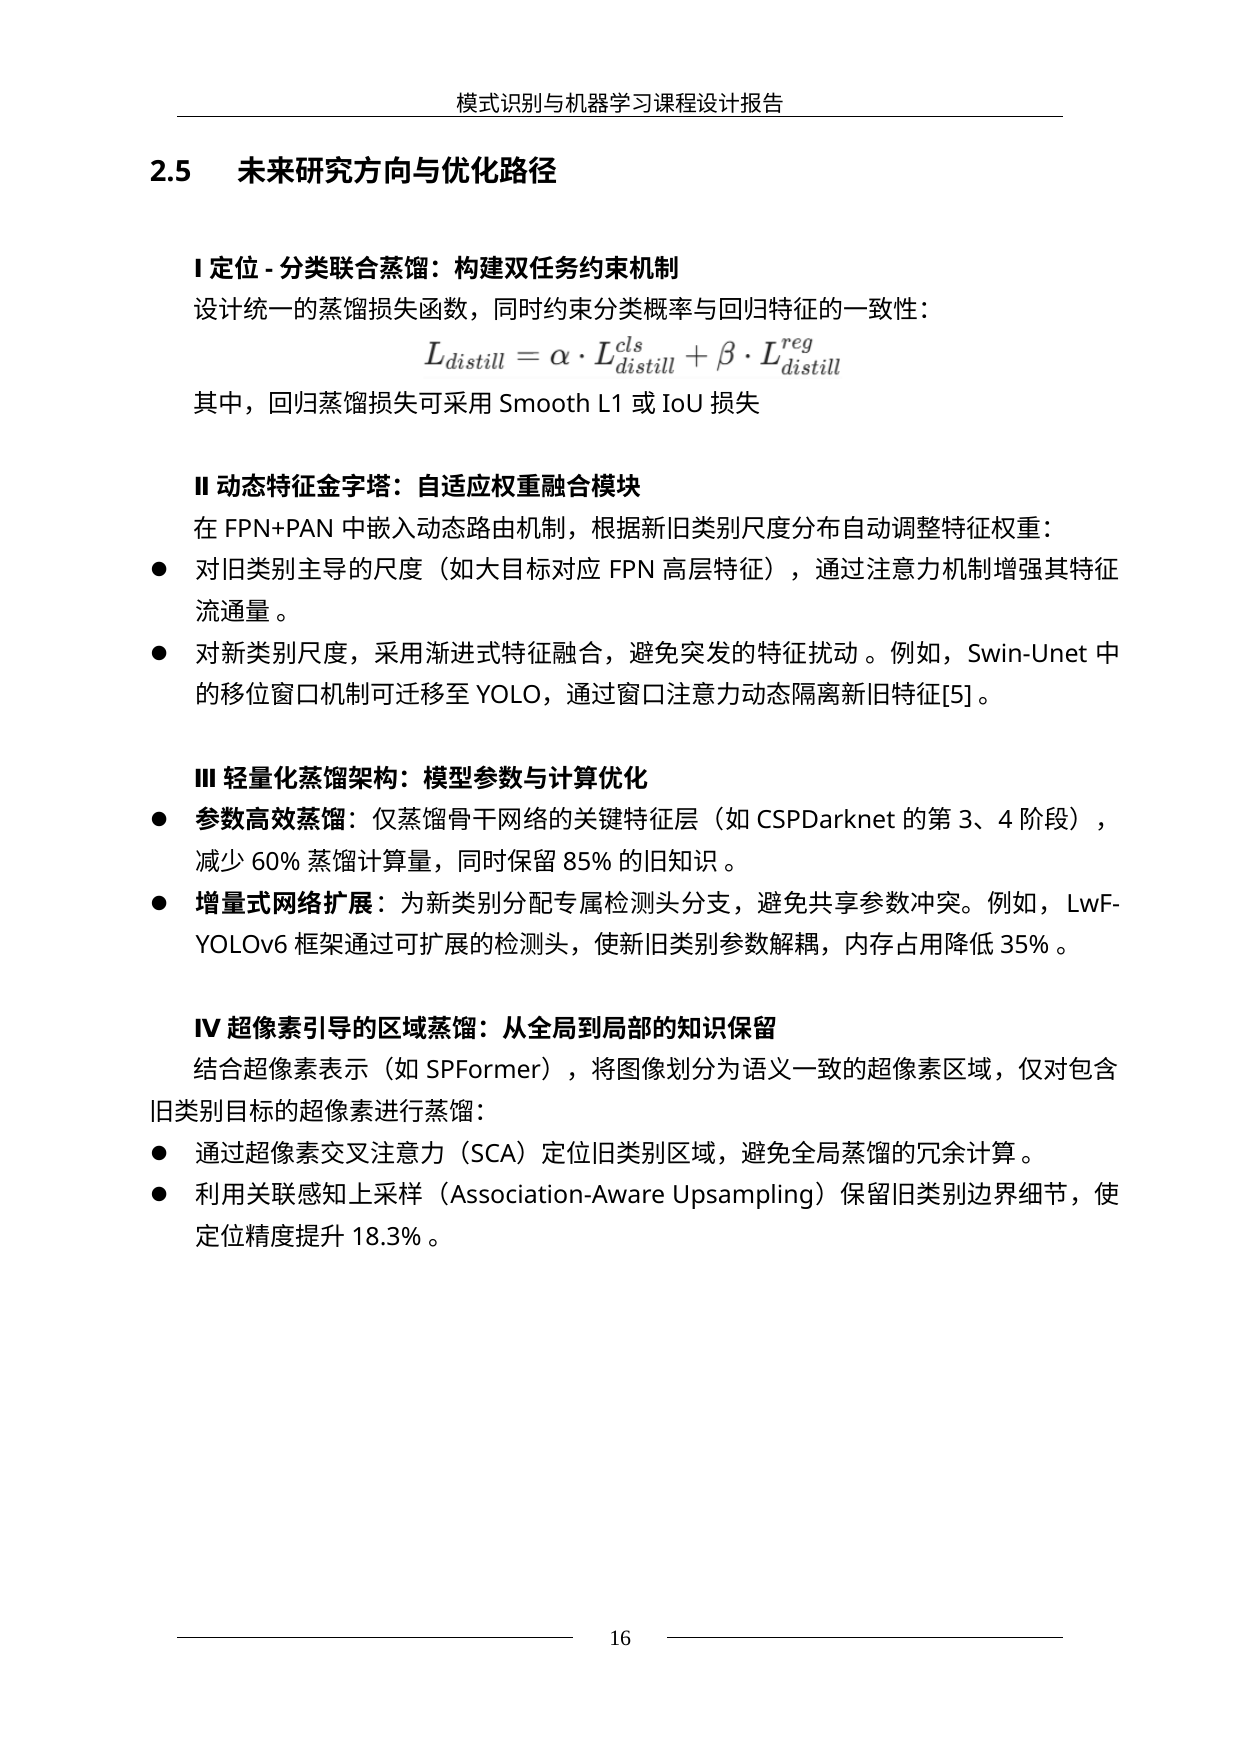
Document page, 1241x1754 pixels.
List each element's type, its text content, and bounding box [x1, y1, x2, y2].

list 对旧类别主导的尺度（如大目标对应 FPN 高层特征），通过注意力机制增强其特征流通量 。 [149, 546, 1120, 629]
picture [418, 327, 851, 379]
text Ⅱ 动态特征金字塔：自适应权重融合模块 [149, 462, 1120, 504]
subtitle 2.5 未来研究方向与优化路径 [149, 148, 1120, 190]
list 增量式网络扩展：为新类别分配专属检测头分支，避免共享参数冲突。例如，LwF-YOLOv6 框架通过可扩展的检测头，使新旧类别参数解耦，内存占用降低 35% 。 [149, 879, 1120, 962]
list 对新类别尺度，采用渐进式特征融合，避免突发的特征扰动 。例如，Swin-Unet 中的移位窗口机制可迁移至 YOLO，通过窗口注意力动态隔离新旧特征[5] 。 [149, 629, 1120, 712]
list 参数高效蒸馏：仅蒸馏骨干网络的关键特征层（如 CSPDarknet 的第 3、4 阶段），减少 60% 蒸馏计算量，同时保留 85% 的旧知识 。 [149, 796, 1120, 879]
text Ⅳ 超像素引导的区域蒸馏：从全局到局部的知识保留 [149, 1004, 1120, 1046]
list 通过超像素交叉注意力（SCA）定位旧类别区域，避免全局蒸馏的冗余计算 。 [149, 1129, 1120, 1171]
text 在 FPN+PAN 中嵌入动态路由机制，根据新旧类别尺度分布自动调整特征权重： [149, 504, 1120, 546]
text 结合超像素表示（如 SPFormer），将图像划分为语义一致的超像素区域，仅对包含旧类别目标的超像素进行蒸馏： [149, 1046, 1120, 1129]
text 其中，回归蒸馏损失可采用 Smooth L1 或 IoU 损失 [149, 379, 1120, 421]
list 利用关联感知上采样（Association-Aware Upsampling）保留旧类别边界细节，使定位精度提升 18.3% 。 [149, 1171, 1120, 1254]
text 设计统一的蒸馏损失函数，同时约束分类概率与回归特征的一致性： [149, 285, 1120, 327]
text Ⅰ 定位 - 分类联合蒸馏：构建双任务约束机制 [149, 244, 1120, 285]
text Ⅲ 轻量化蒸馏架构：模型参数与计算优化 [149, 754, 1120, 796]
